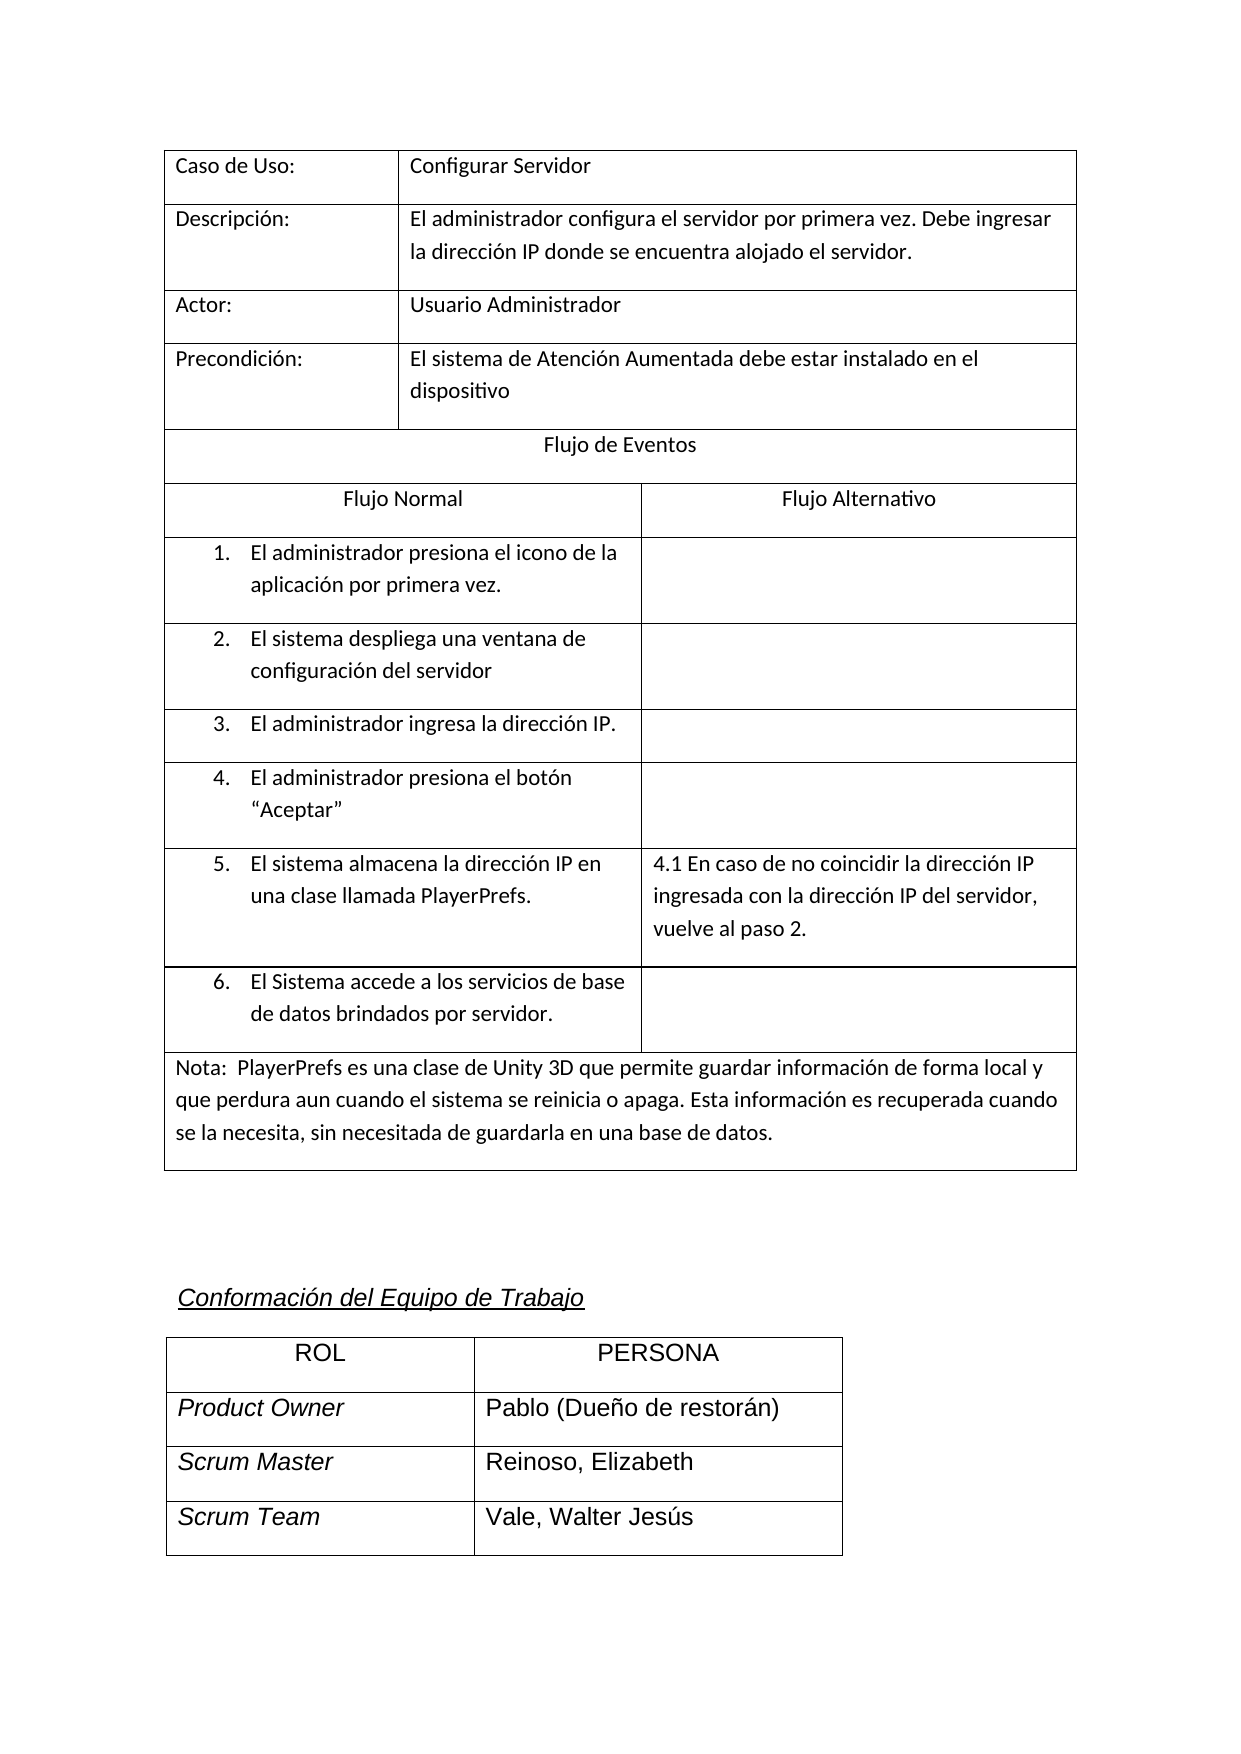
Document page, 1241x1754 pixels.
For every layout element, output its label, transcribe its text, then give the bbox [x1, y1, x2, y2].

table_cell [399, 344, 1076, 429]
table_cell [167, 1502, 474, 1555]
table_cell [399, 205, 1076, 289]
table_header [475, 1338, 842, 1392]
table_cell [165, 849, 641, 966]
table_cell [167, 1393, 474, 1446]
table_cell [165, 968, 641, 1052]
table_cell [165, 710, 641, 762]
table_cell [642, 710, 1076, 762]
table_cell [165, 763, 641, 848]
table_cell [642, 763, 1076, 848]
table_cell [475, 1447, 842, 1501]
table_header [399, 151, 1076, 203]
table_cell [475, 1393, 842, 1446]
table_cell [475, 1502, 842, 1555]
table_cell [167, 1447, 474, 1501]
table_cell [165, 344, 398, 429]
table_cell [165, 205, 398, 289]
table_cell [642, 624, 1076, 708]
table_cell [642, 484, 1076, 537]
text Conformación del Equipo de Trabajo [177, 1283, 1063, 1312]
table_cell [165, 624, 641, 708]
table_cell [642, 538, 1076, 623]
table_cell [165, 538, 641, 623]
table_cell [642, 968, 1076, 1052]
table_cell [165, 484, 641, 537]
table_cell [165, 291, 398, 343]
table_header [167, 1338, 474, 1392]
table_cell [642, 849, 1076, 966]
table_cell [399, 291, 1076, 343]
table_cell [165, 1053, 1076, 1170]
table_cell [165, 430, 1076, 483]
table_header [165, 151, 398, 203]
